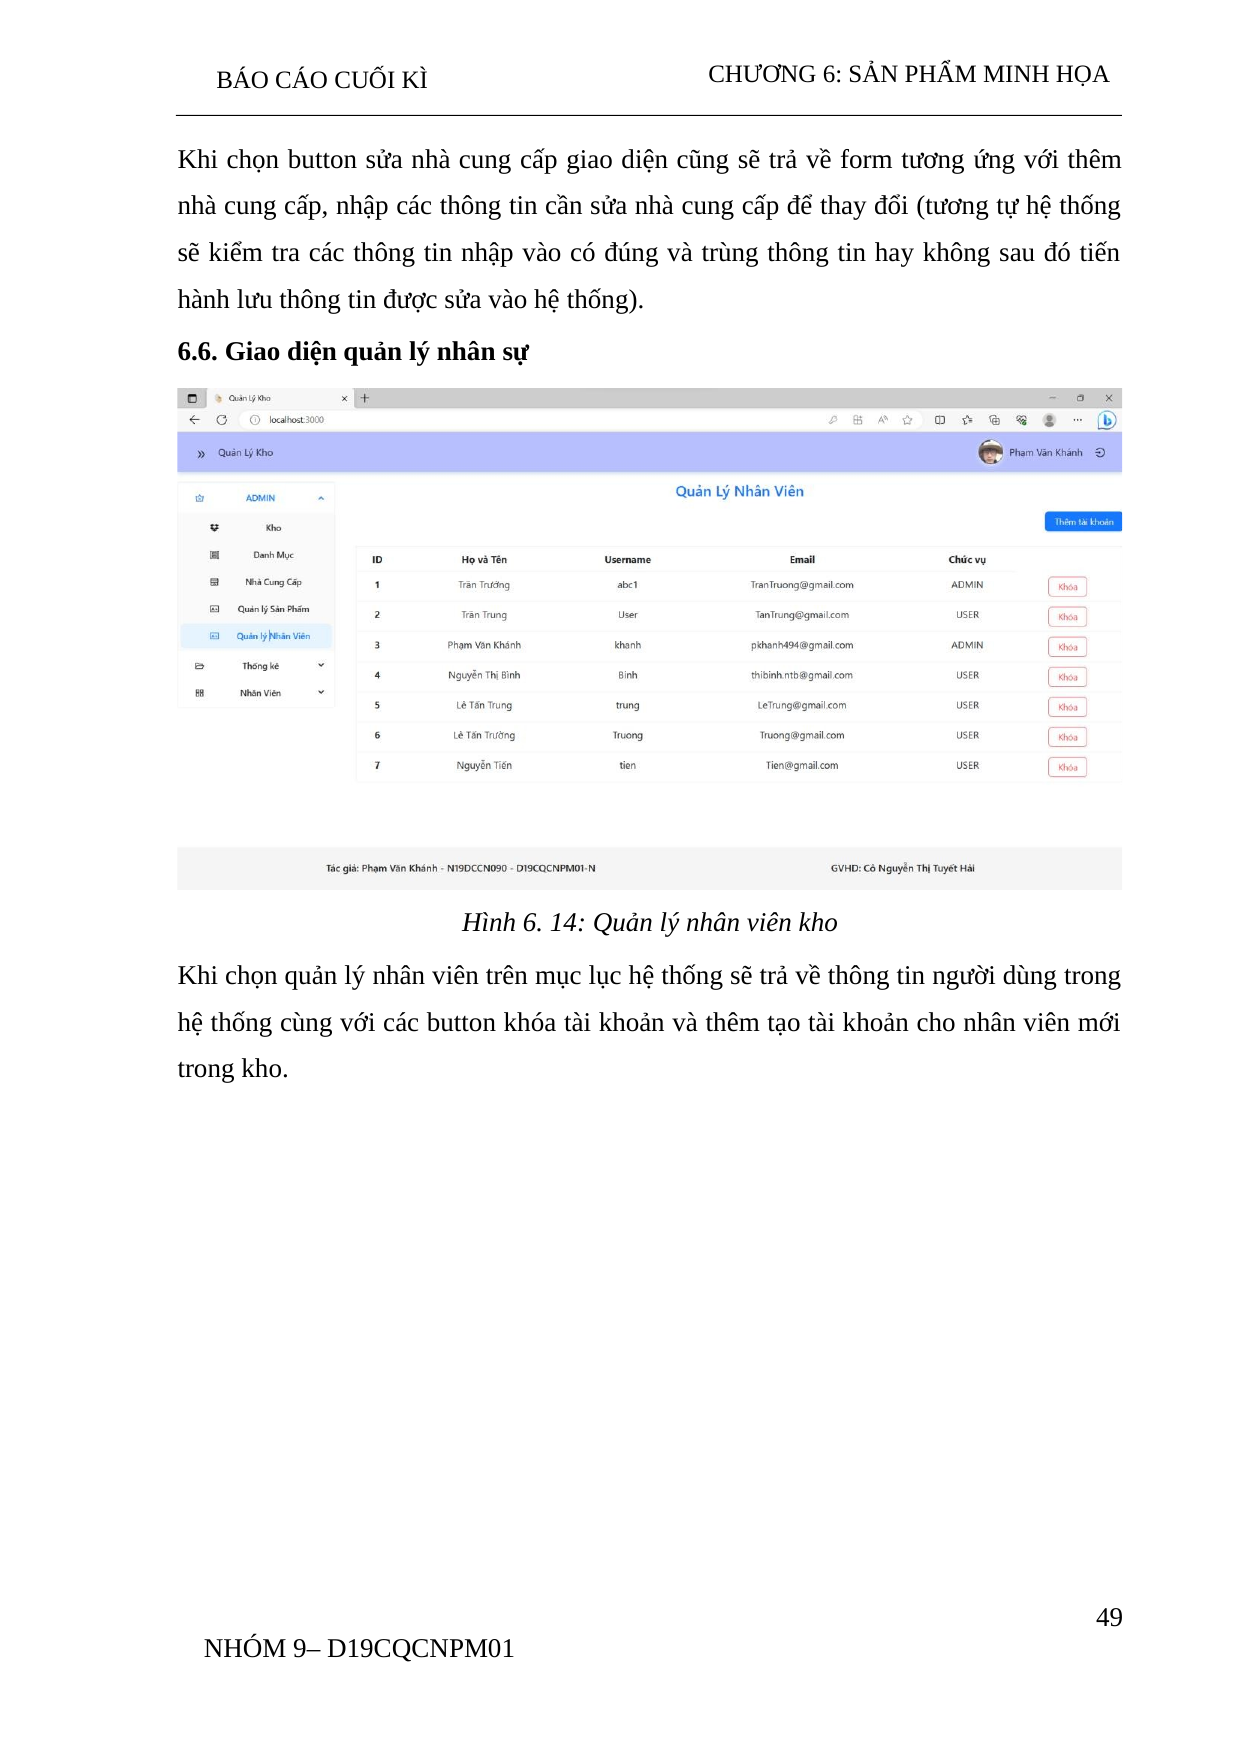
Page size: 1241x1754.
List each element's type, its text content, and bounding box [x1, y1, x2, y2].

text Khi chọn button sửa nhà cung cấp giao diện cũng sẽ trả về form tương ứng với thêm nhà cung cấp, nhập các thông tin cần sửa nhà cung cấp để thay đổi (tương tự hệ thống sẽ kiểm tra các thông tin nhập vào có đúng và trùng thông tin hay không sau đó tiến hành lưu thông tin được sửa vào hệ thống). [177, 143, 1123, 314]
text Hình 6. 14: Quản lý nhân viên kho [462, 401, 1171, 937]
subtitle Giao diện quản lý nhân sự [177, 336, 1171, 367]
picture [177, 388, 1123, 890]
text Khi chọn quản lý nhân viên trên mục lục hệ thống sẽ trả về thông tin người dùng trong hệ thống cùng với các button khóa tài khoản và thêm tạo tài khoản cho nhân viên mới trong kho. [177, 959, 1123, 1084]
